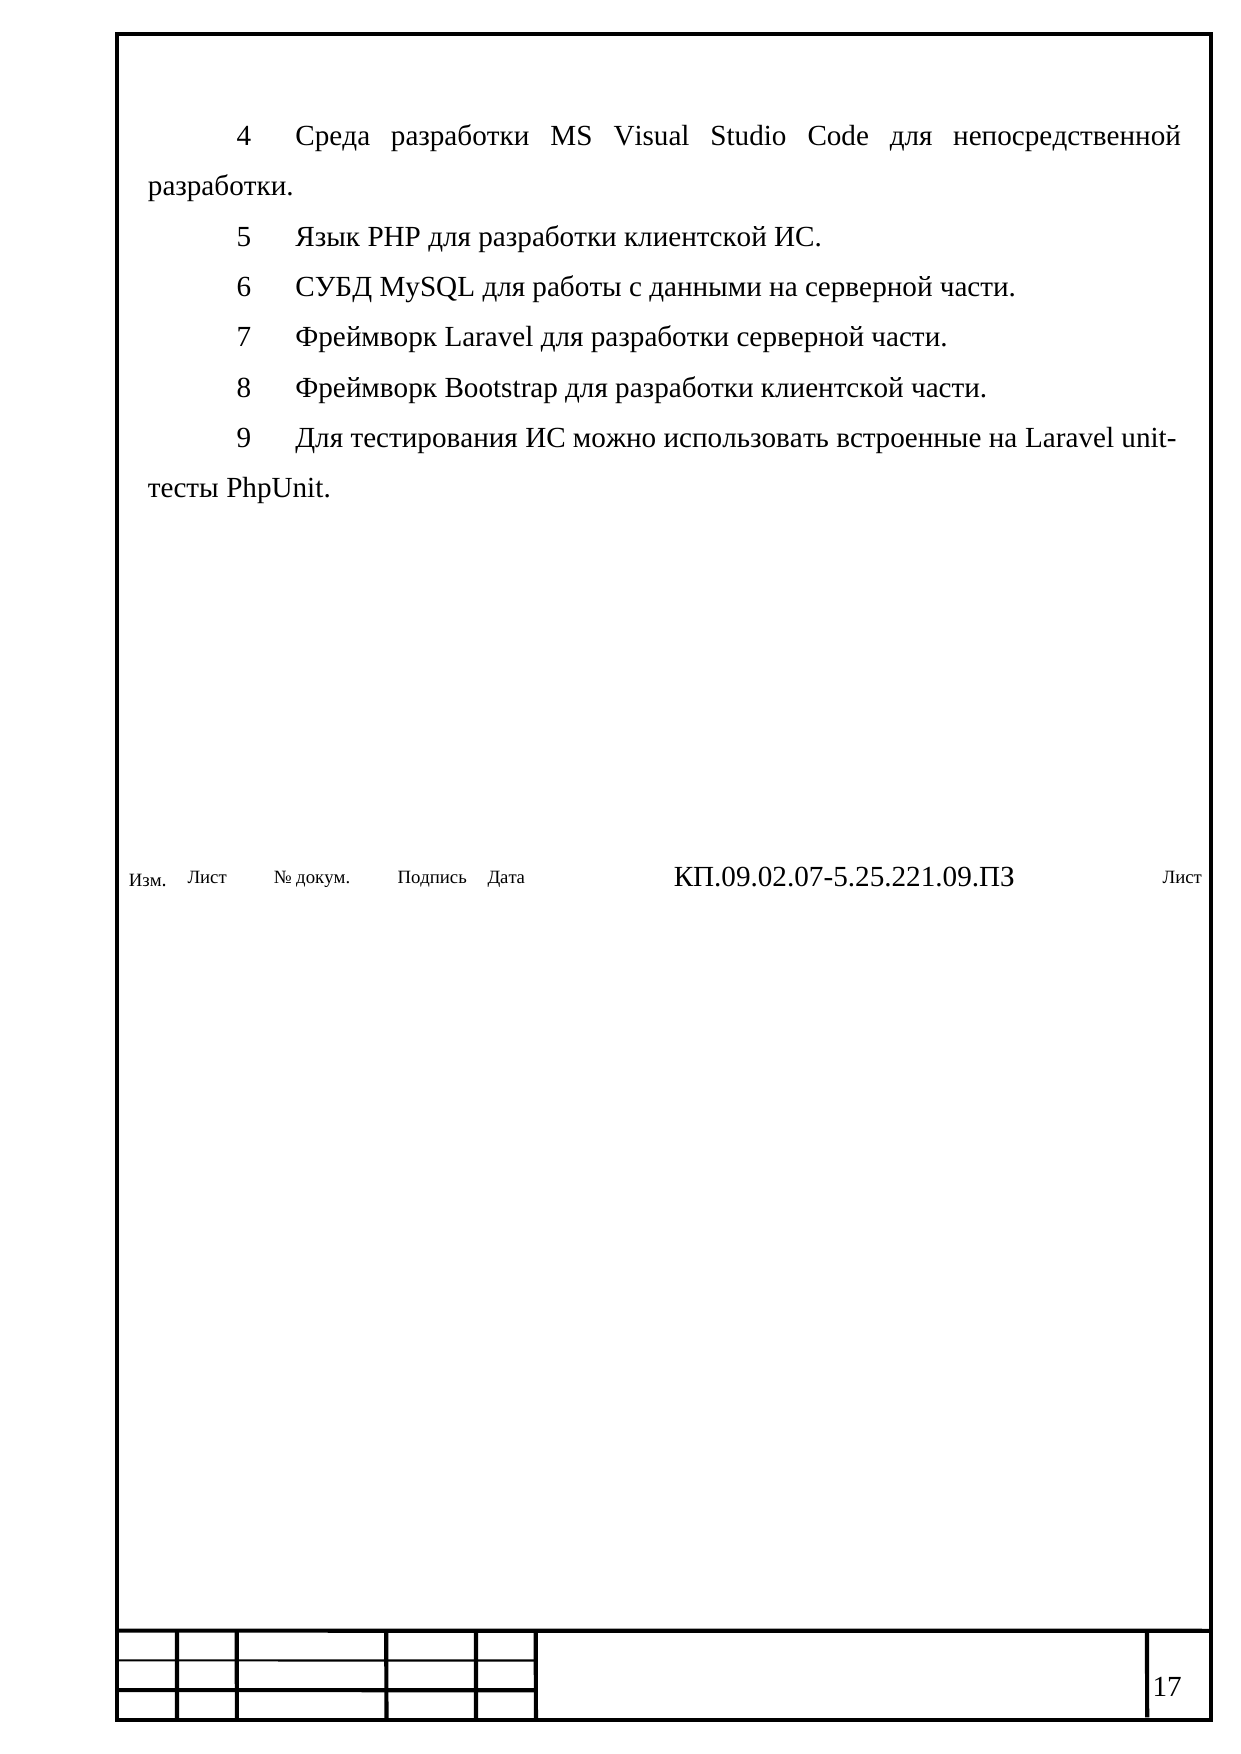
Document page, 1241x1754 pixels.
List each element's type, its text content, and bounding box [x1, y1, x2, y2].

list Среда разработки MS Visual Studio Code для непосредственной разработки. [148, 118, 1181, 202]
list Язык PHP для разработки клиентской ИС. [148, 219, 1181, 252]
list СУБД MySQL для работы с данными на серверной части. [148, 269, 1181, 303]
list Фреймворк Bootstrap для разработки клиентской части. [148, 370, 1181, 403]
list Фреймворк Laravel для разработки серверной части. [148, 319, 1181, 353]
list Для тестирования ИС можно использовать встроенные на Laravel unit-тесты PhpUnit. [148, 420, 1181, 504]
